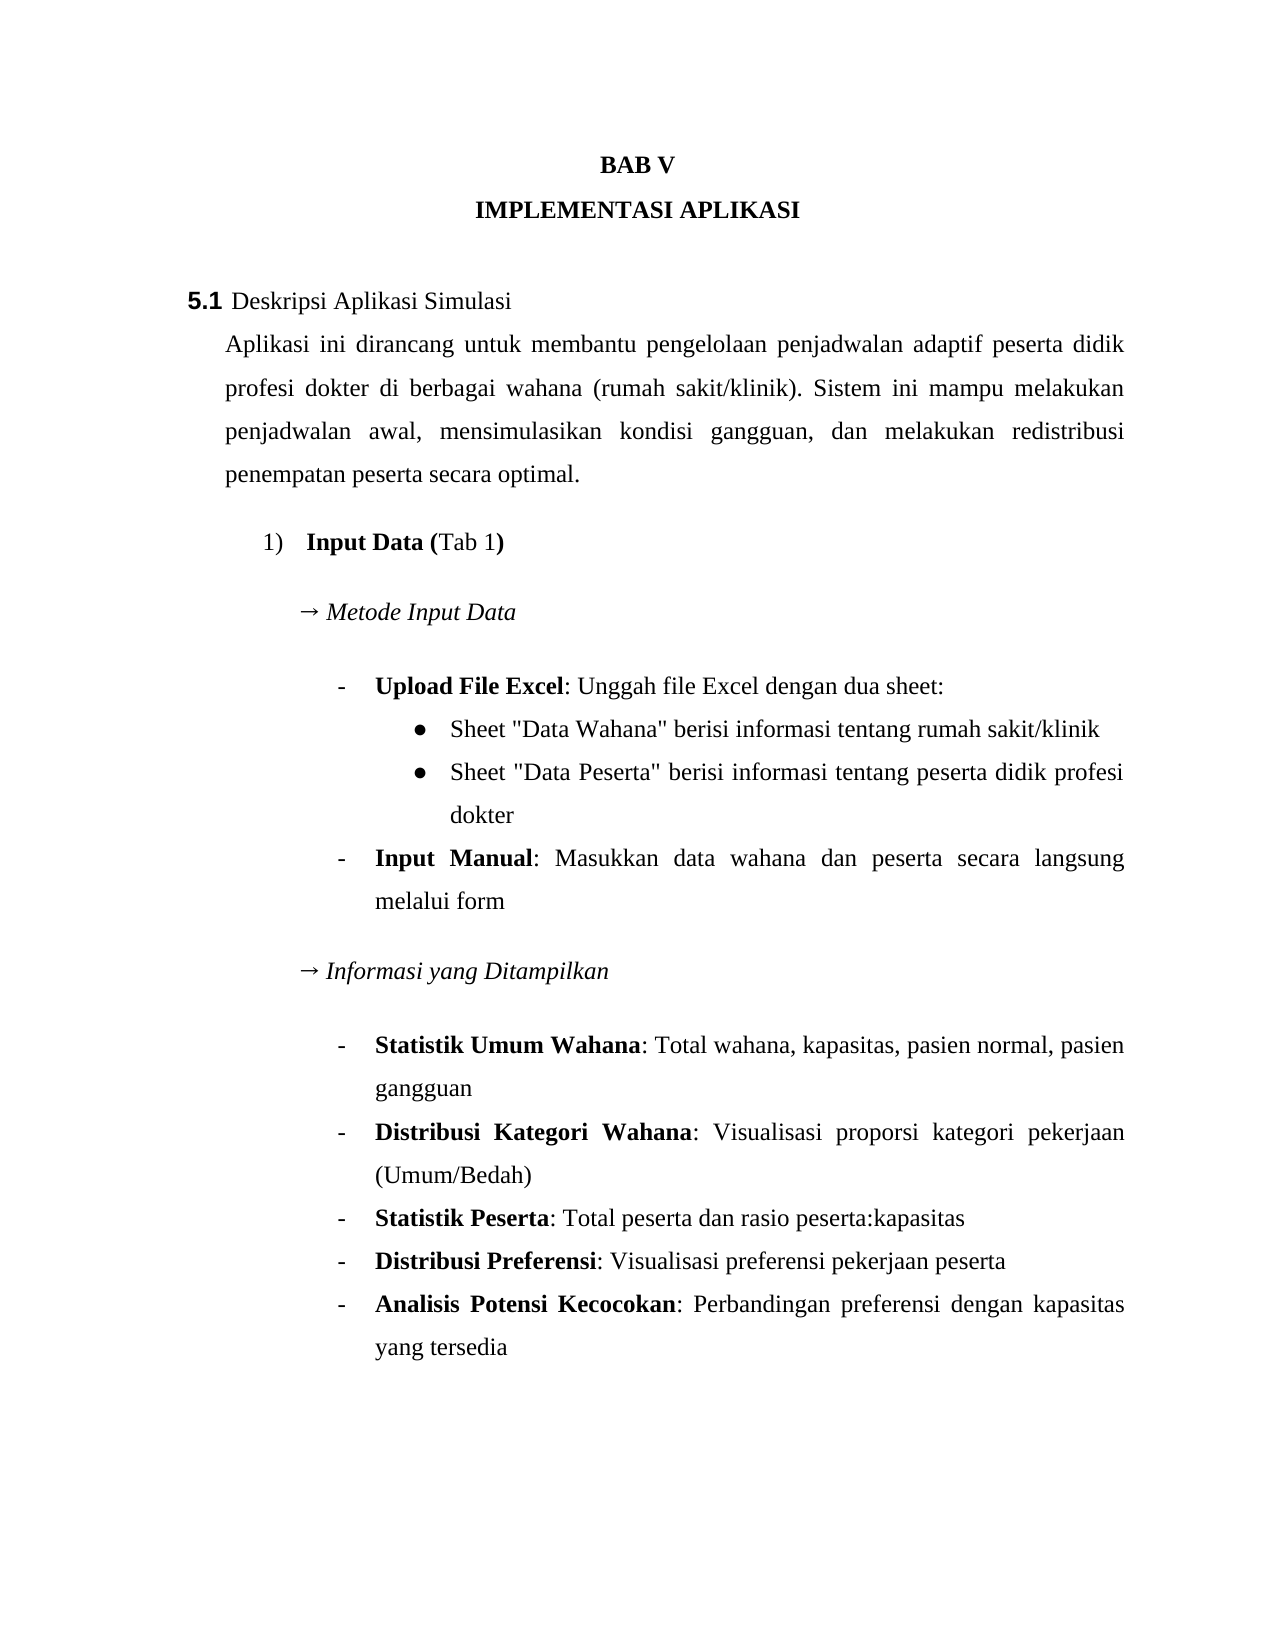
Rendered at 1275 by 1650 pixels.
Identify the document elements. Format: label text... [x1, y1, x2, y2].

text Aplikasi ini dirancang untuk membantu pengelolaan penjadwalan adaptif peserta didik profesi dokter di berbagai wahana (rumah sakit/klinik). Sistem ini mampu melakukan penjadwalan awal, mensimulasikan kondisi gangguan, dan melakukan redistribusi penempatan peserta secara optimal. [225, 329, 1125, 488]
list Distribusi Kategori Wahana: Visualisasi proporsi kategori pekerjaan (Umum/Bedah) [337, 1117, 1125, 1188]
list Input Data (Tab 1) [262, 527, 1125, 556]
list Analisis Potensi Kecocokan: Perbandingan preferensi dengan kapasitas yang tersedia [337, 1289, 1125, 1361]
list Upload File Excel: Unggah file Excel dengan dua sheet: [337, 671, 1125, 699]
list Statistik Peserta: Total peserta dan rasio peserta:kapasitas [337, 1203, 1125, 1232]
list Deskripsi Aplikasi Simulasi [187, 286, 1125, 315]
list Sheet "Data Wahana" berisi informasi tentang rumah sakit/klinik [412, 714, 1125, 743]
list Distribusi Preferensi: Visualisasi preferensi pekerjaan peserta [337, 1246, 1125, 1275]
text IMPLEMENTASI APLIKASI [150, 195, 1125, 224]
list Sheet "Data Peserta" berisi informasi tentang peserta didik profesi dokter [412, 757, 1125, 829]
text → Informasi yang Ditampilkan [225, 954, 1125, 988]
text → Metode Input Data [300, 595, 1125, 629]
list Input Manual: Masukkan data wahana dan peserta secara langsung melalui form [337, 843, 1125, 915]
text BAB V [150, 150, 1125, 179]
list Statistik Umum Wahana: Total wahana, kapasitas, pasien normal, pasien gangguan [337, 1030, 1125, 1102]
